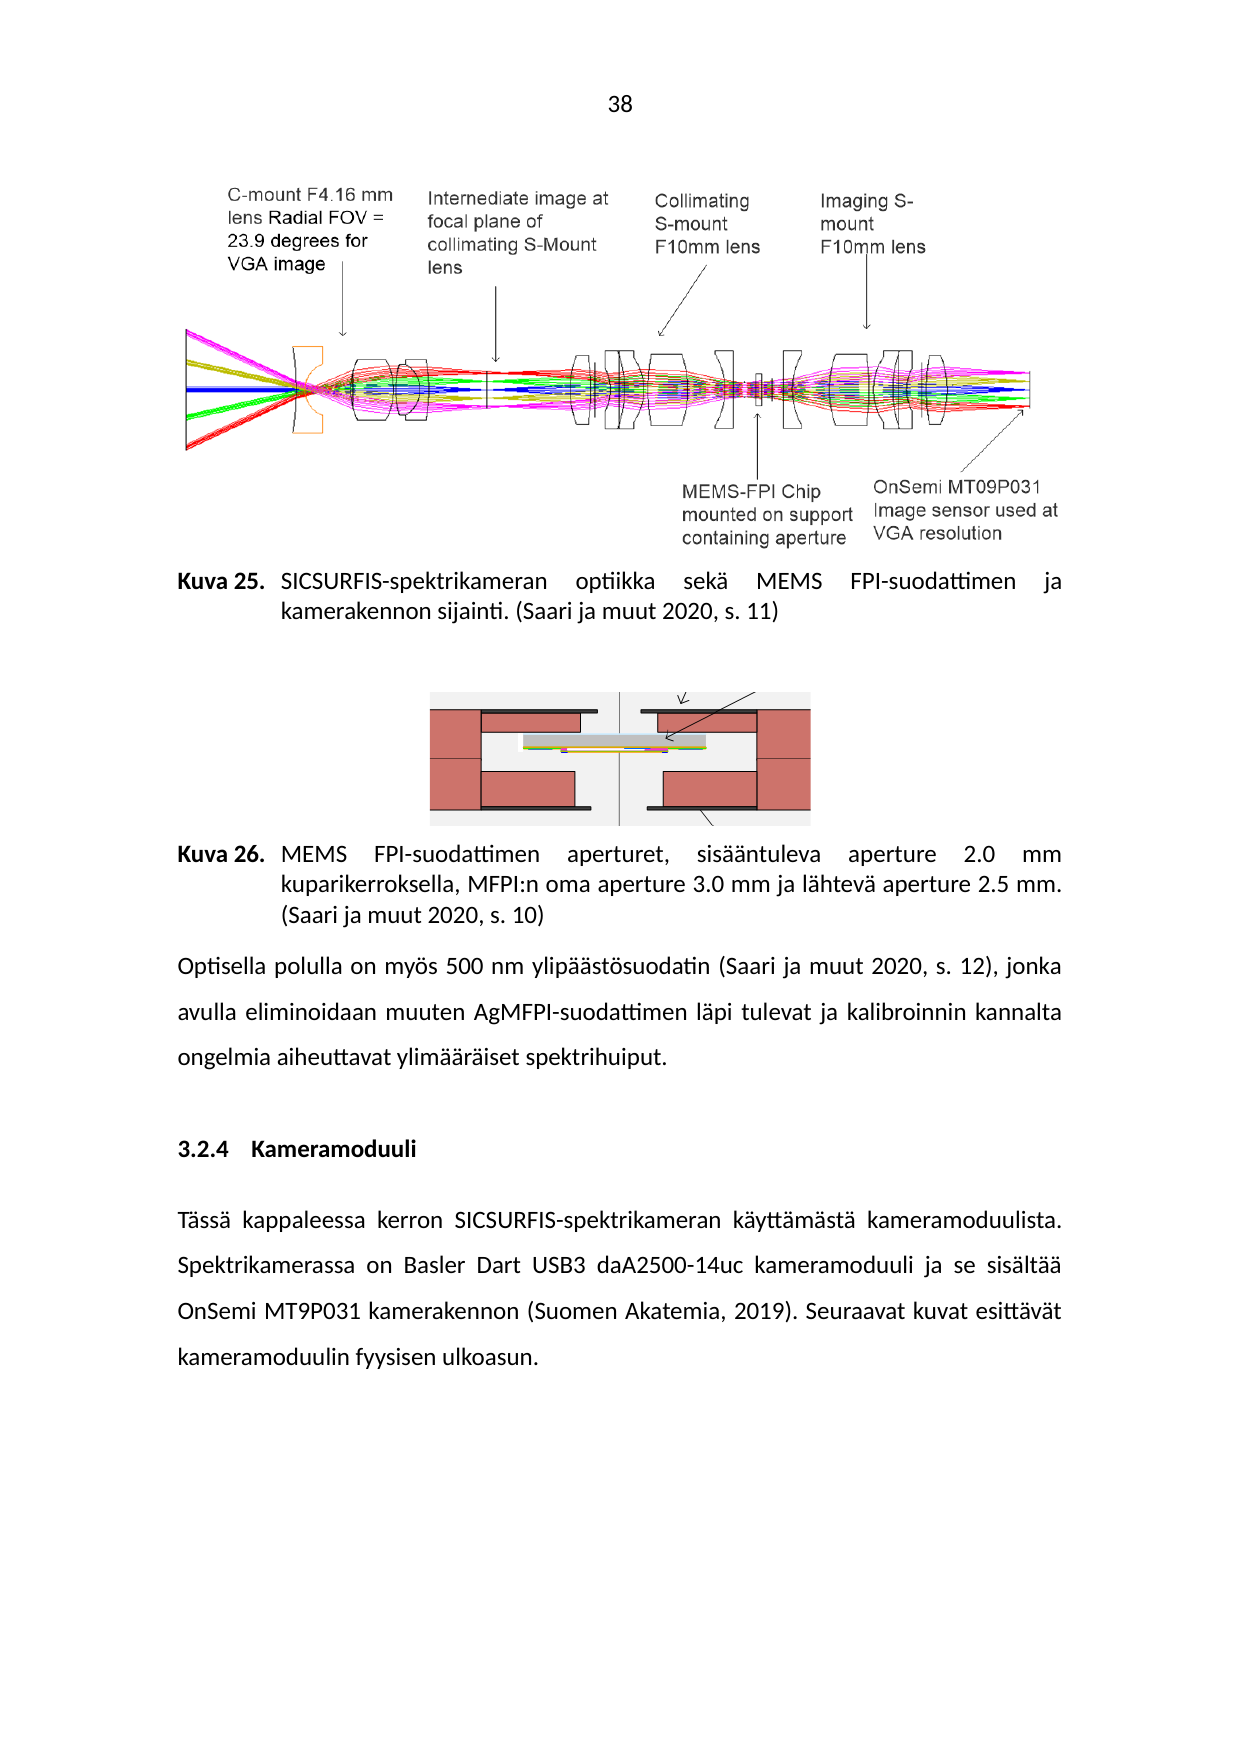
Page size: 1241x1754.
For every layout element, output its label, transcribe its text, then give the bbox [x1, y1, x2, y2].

subtitle Kameramoduuli [177, 1133, 1063, 1163]
text Optisella polulla on myös 500 nm ylipäästösuodatin (Saari ja muut 2020, s. 12), jonka avulla eliminoidaan muuten AgMFPI-suodattimen läpi tulevat ja kalibroinnin kannalta ongelmia aiheuttavat ylimääräiset spektrihuiput. [177, 950, 1063, 1072]
text Tässä kappaleessa kerron SICSURFIS-spektrikameran käyttämästä kameramoduulista. Spektrikamerassa on Basler Dart USB3 daA2500-14uc kameramoduuli ja se sisältää OnSemi MT9P031 kamerakennon (Suomen Akatemia, 2019). Seuraavat kuvat esittävät kameramoduulin fyysisen ulkoasun. [177, 1204, 1063, 1371]
picture [177, 177, 1063, 553]
picture [429, 692, 811, 826]
text Kuva 26. MEMS FPI-suodattimen aperturet, sisääntuleva aperture 2.0 mm kuparikerroksella, MFPI:n oma aperture 3.0 mm ja lähtevä aperture 2.5 mm. (Saari ja muut 2020, s. 10) [177, 838, 1063, 929]
text Kuva 25. SICSURFIS-spektrikameran optiikka sekä MEMS FPI-suodattimen ja kamerakennon sijainti. (Saari ja muut 2020, s. 11) [177, 565, 1063, 626]
